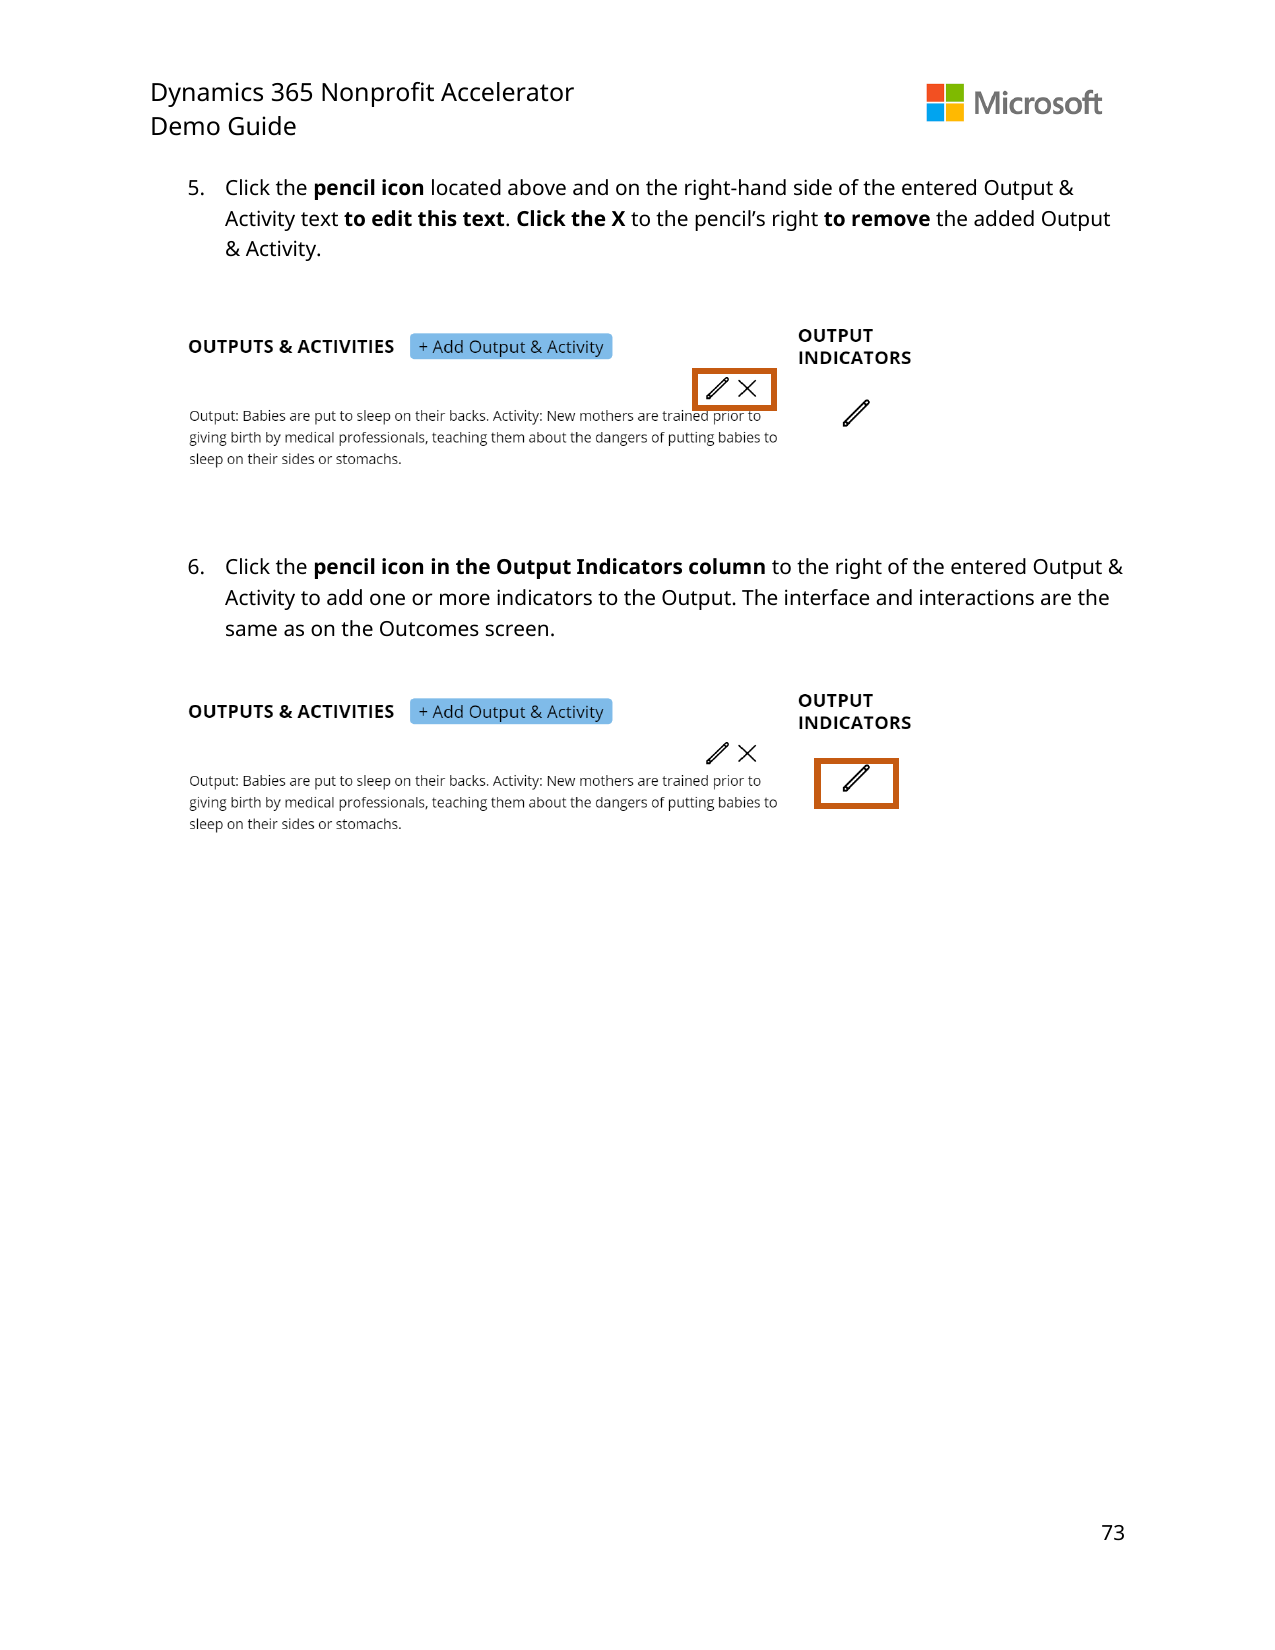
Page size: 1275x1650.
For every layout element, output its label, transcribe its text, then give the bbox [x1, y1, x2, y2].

list Click the pencil icon in the Output Indicators column to the right of the entered Output & Activity to add one or more indicators to the Output. The interface and interactions are the same as on the Outcomes screen. [187, 552, 1125, 642]
picture [926, 61, 1123, 131]
picture [187, 295, 923, 487]
picture [187, 661, 923, 852]
list Click the pencil icon located above and on the right-hand side of the entered Output & Activity text to edit this text. Click the X to the pencil’s right to remove the added Output & Activity. [187, 173, 1125, 263]
